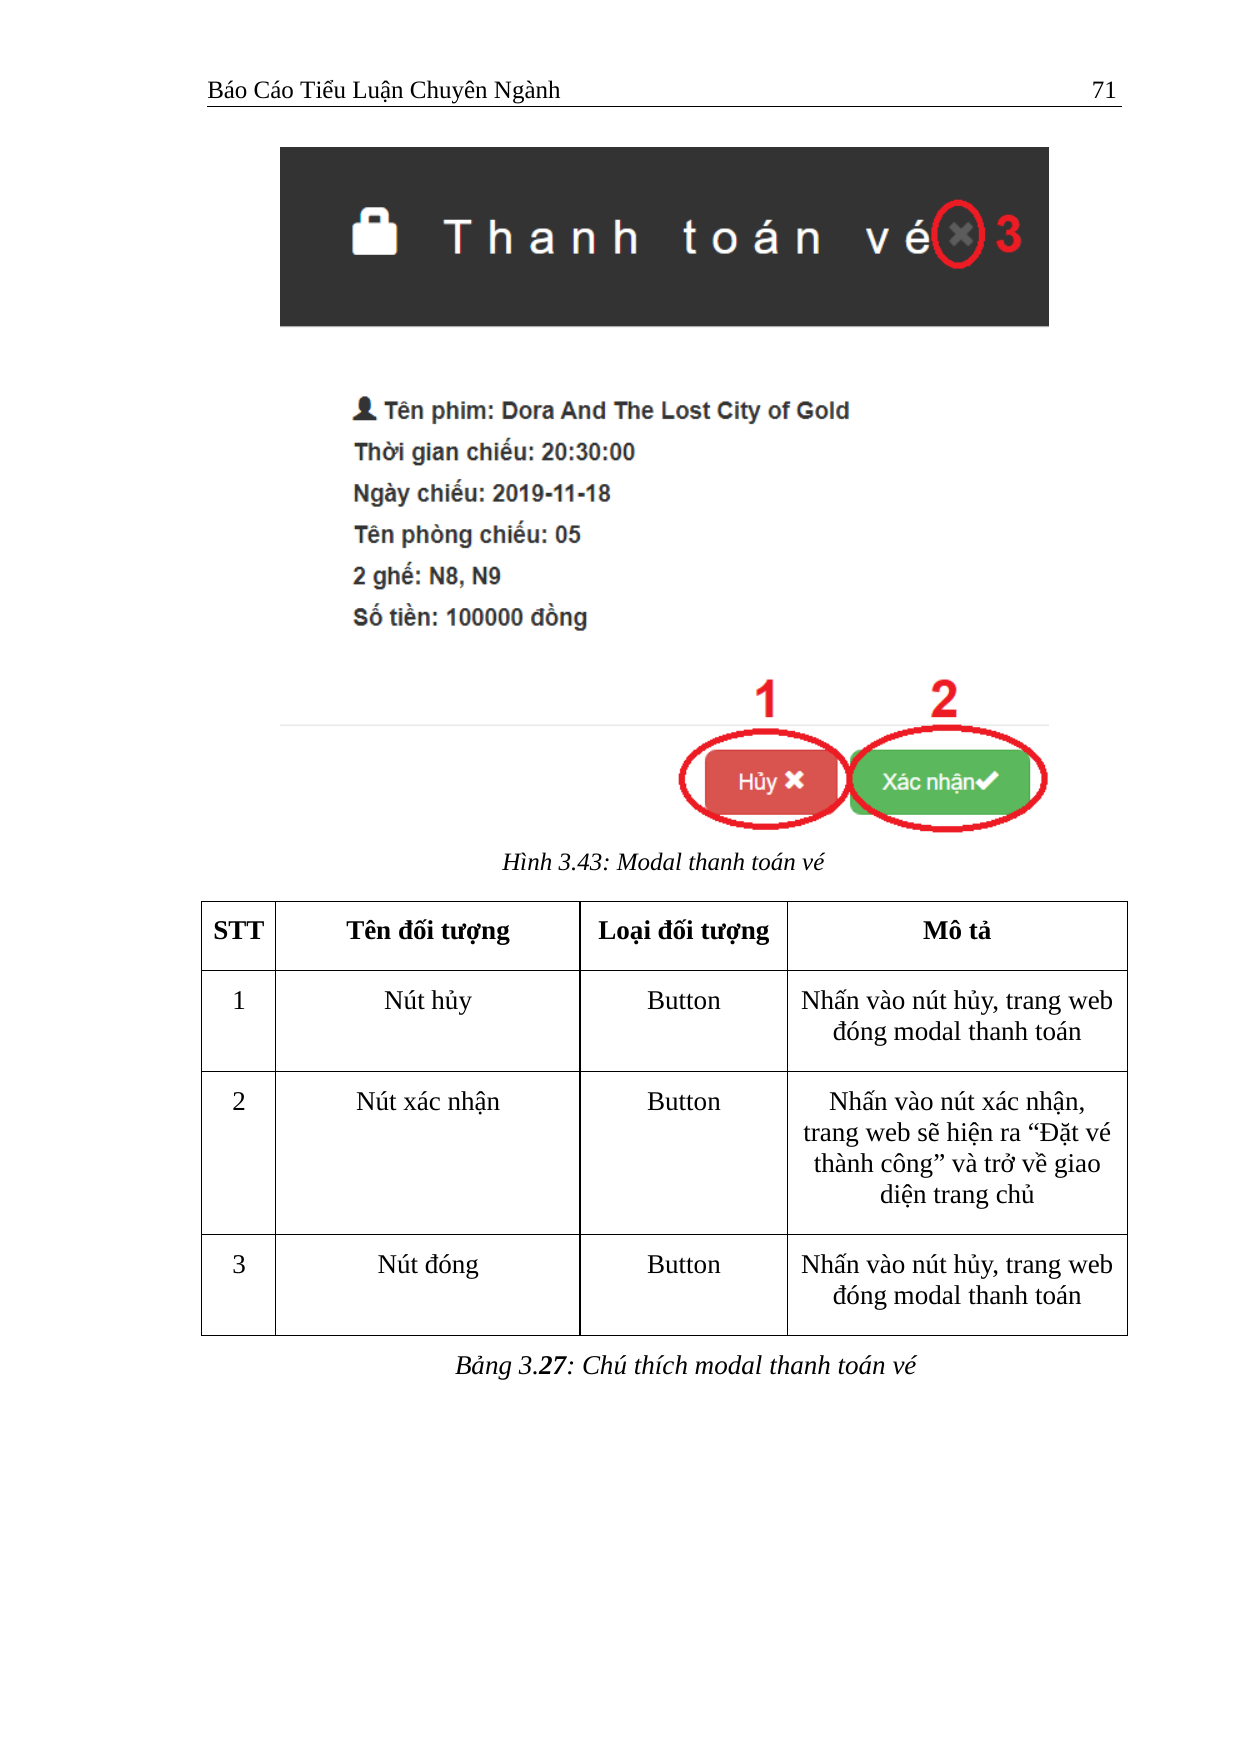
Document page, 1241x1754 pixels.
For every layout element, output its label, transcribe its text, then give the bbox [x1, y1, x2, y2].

table_cell Button [581, 971, 787, 1071]
table_cell Nhấn vào nút xác nhận, trang web sẽ hiện ra “Đặt vé thành công” và trở về giao diện trang chủ [788, 1072, 1127, 1234]
table_cell Button [581, 1235, 787, 1335]
table_cell 3 [202, 1235, 275, 1335]
table_cell Button [581, 1072, 787, 1234]
table_cell Nút hủy [276, 971, 579, 1071]
table_header STT [202, 902, 275, 970]
table_cell 1 [202, 971, 275, 1071]
table_cell 2 [202, 1072, 275, 1234]
table_header Tên đối tượng [276, 902, 579, 970]
table_header Loại đối tượng [581, 902, 787, 970]
picture [280, 147, 1049, 835]
table_cell Nhấn vào nút hủy, trang web đóng modal thanh toán [788, 971, 1127, 1071]
table_cell Nút xác nhận [276, 1072, 579, 1234]
table_cell Nhấn vào nút hủy, trang web đóng modal thanh toán [788, 1235, 1127, 1335]
table_header Mô tả [788, 902, 1127, 970]
table_cell Nút đóng [276, 1235, 579, 1335]
